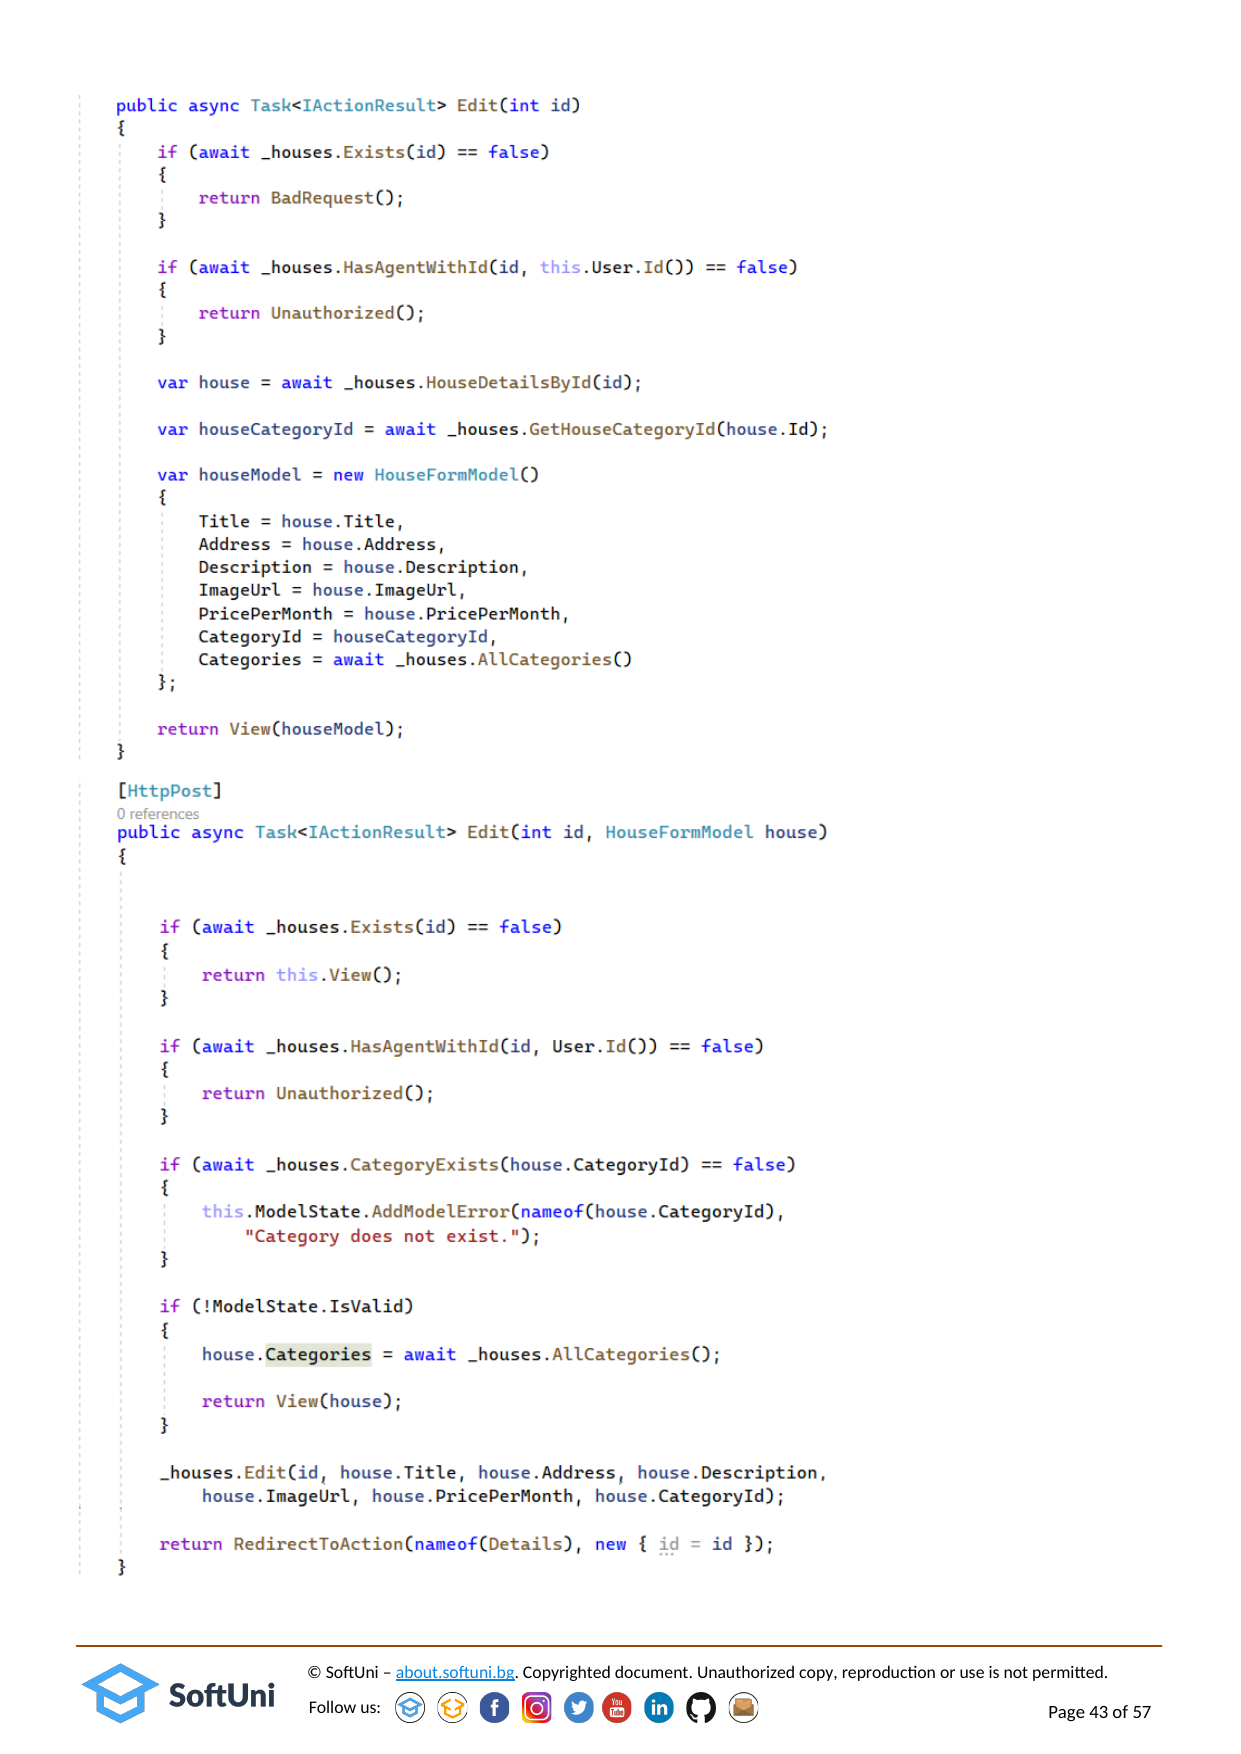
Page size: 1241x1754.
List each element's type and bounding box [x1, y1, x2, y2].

picture [602, 1692, 632, 1723]
picture [395, 1692, 425, 1723]
picture [75, 1658, 281, 1729]
picture [658, 1705, 667, 1714]
picture [665, 1692, 674, 1701]
picture [76, 779, 829, 1579]
picture [686, 1692, 716, 1723]
picture [76, 95, 830, 763]
picture [665, 1714, 674, 1723]
picture [522, 1692, 552, 1723]
picture [437, 1692, 468, 1723]
picture [479, 1692, 510, 1723]
picture [564, 1692, 594, 1723]
picture [644, 1692, 653, 1701]
picture [728, 1692, 759, 1723]
picture [644, 1714, 653, 1723]
